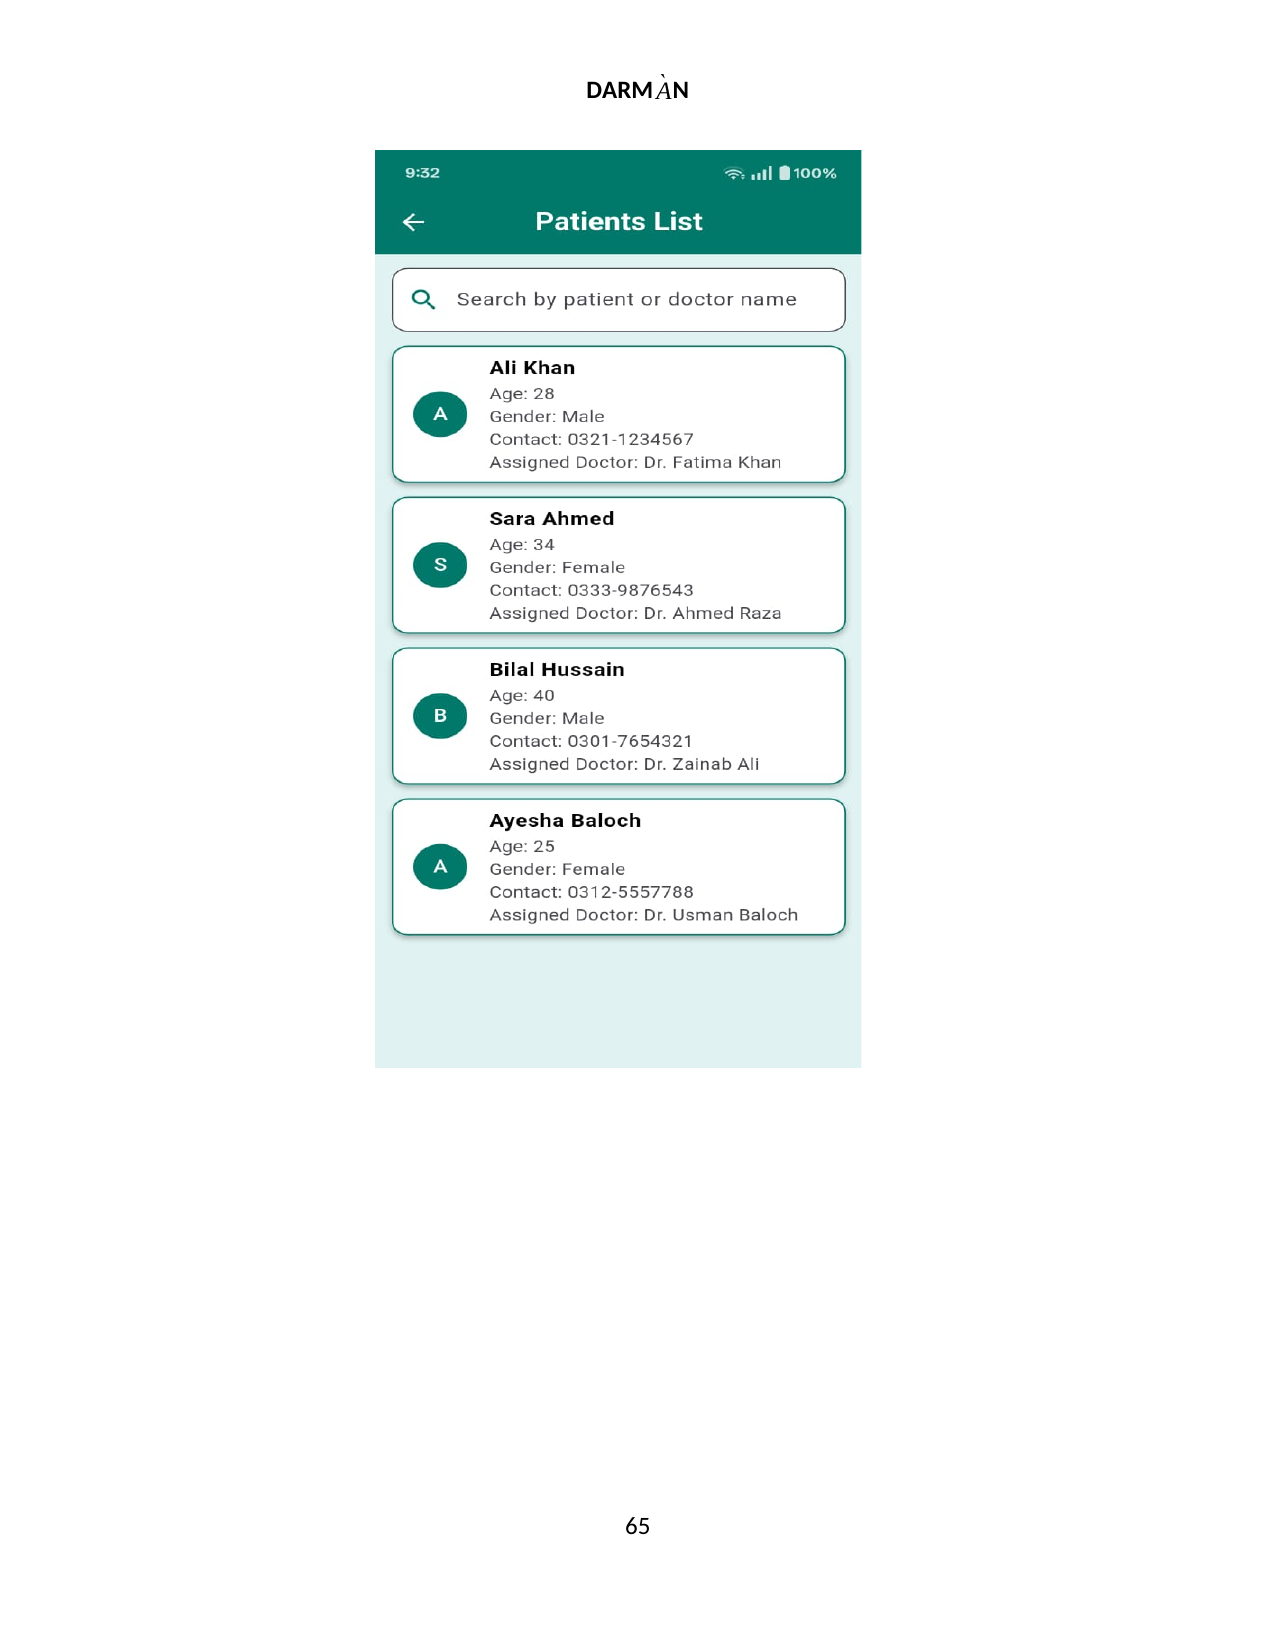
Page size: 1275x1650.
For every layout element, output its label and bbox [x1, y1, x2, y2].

picture [375, 150, 862, 1068]
